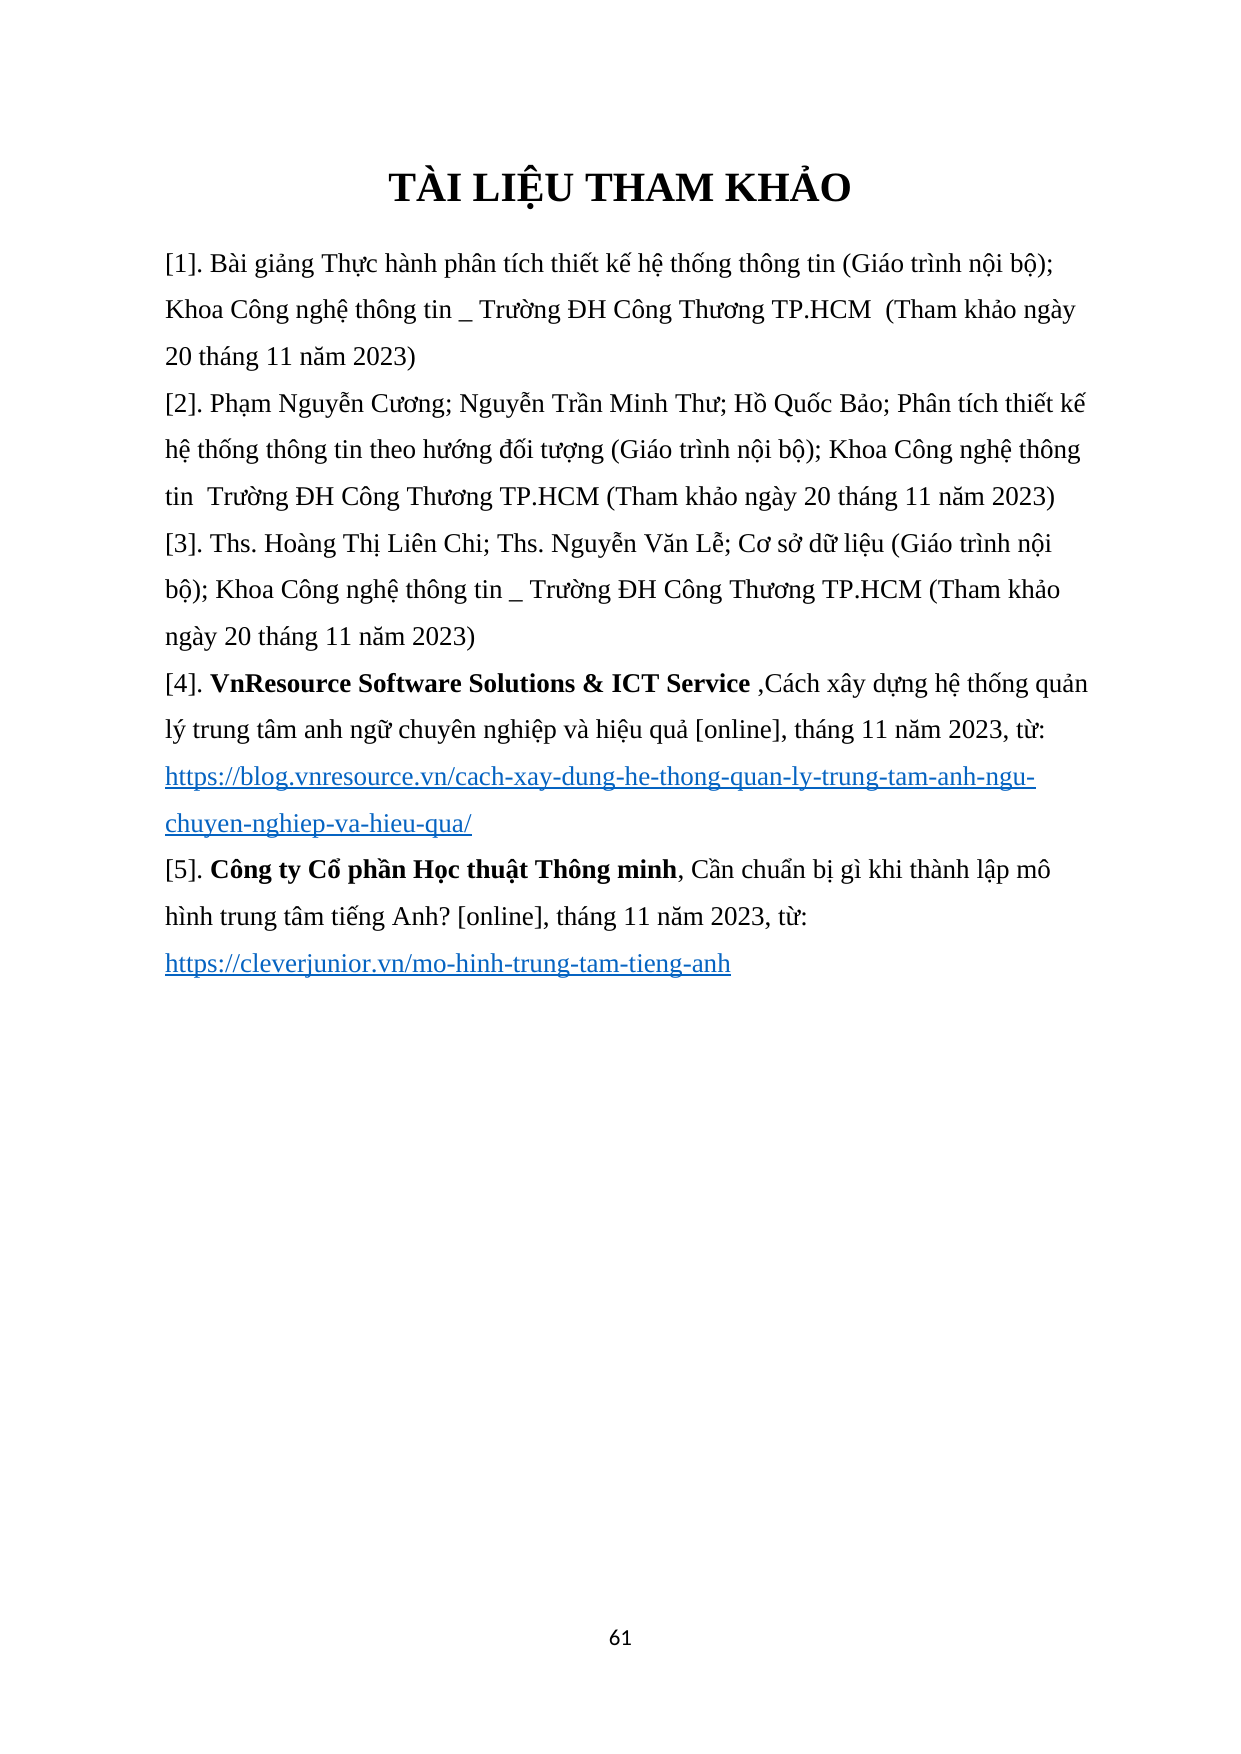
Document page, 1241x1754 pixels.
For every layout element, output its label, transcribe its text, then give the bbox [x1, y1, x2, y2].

text [3]. Ths. Hoàng Thị Liên Chi; Ths. Nguyễn Văn Lễ; Cơ sở dữ liệu (Giáo trình nội bộ); Khoa Công nghệ thông tin _ Trường ĐH Công Thương TP.HCM (Tham khảo ngày 20 tháng 11 năm 2023) [165, 527, 1090, 651]
text [4]. VnResource Software Solutions & ICT Service ,Cách xây dựng hệ thống quản lý trung tâm anh ngữ chuyên nghiệp và hiệu quả [online], tháng 11 năm 2023, từ: https://blog.vnresource.vn/cach-xay-dung-he-thong-quan-ly-trung-tam-anh-ngu-chuyen-nghiep-va-hieu-qua/ [165, 667, 1090, 838]
text [2]. Phạm Nguyễn Cương; Nguyễn Trần Minh Thư; Hồ Quốc Bảo; Phân tích thiết kế hệ thống thông tin theo hướng đối tượng (Giáo trình nội bộ); Khoa Công nghệ thông tin Trường ĐH Công Thương TP.HCM (Tham khảo ngày 20 tháng 11 năm 2023) [165, 387, 1090, 511]
text [1]. Bài giảng Thực hành phân tích thiết kế hệ thống thông tin (Giáo trình nội bộ); Khoa Công nghệ thông tin _ Trường ĐH Công Thương TP.HCM (Tham khảo ngày 20 tháng 11 năm 2023) [165, 247, 1090, 371]
text TÀI LIỆU THAM KHẢO [150, 162, 1090, 210]
text [5]. Công ty Cổ phần Học thuật Thông minh, Cần chuẩn bị gì khi thành lập mô hình trung tâm tiếng Anh? [online], tháng 11 năm 2023, từ: https://cleverjunior.vn/mo-hinh-trung-tam-tieng-anh [165, 853, 1090, 978]
